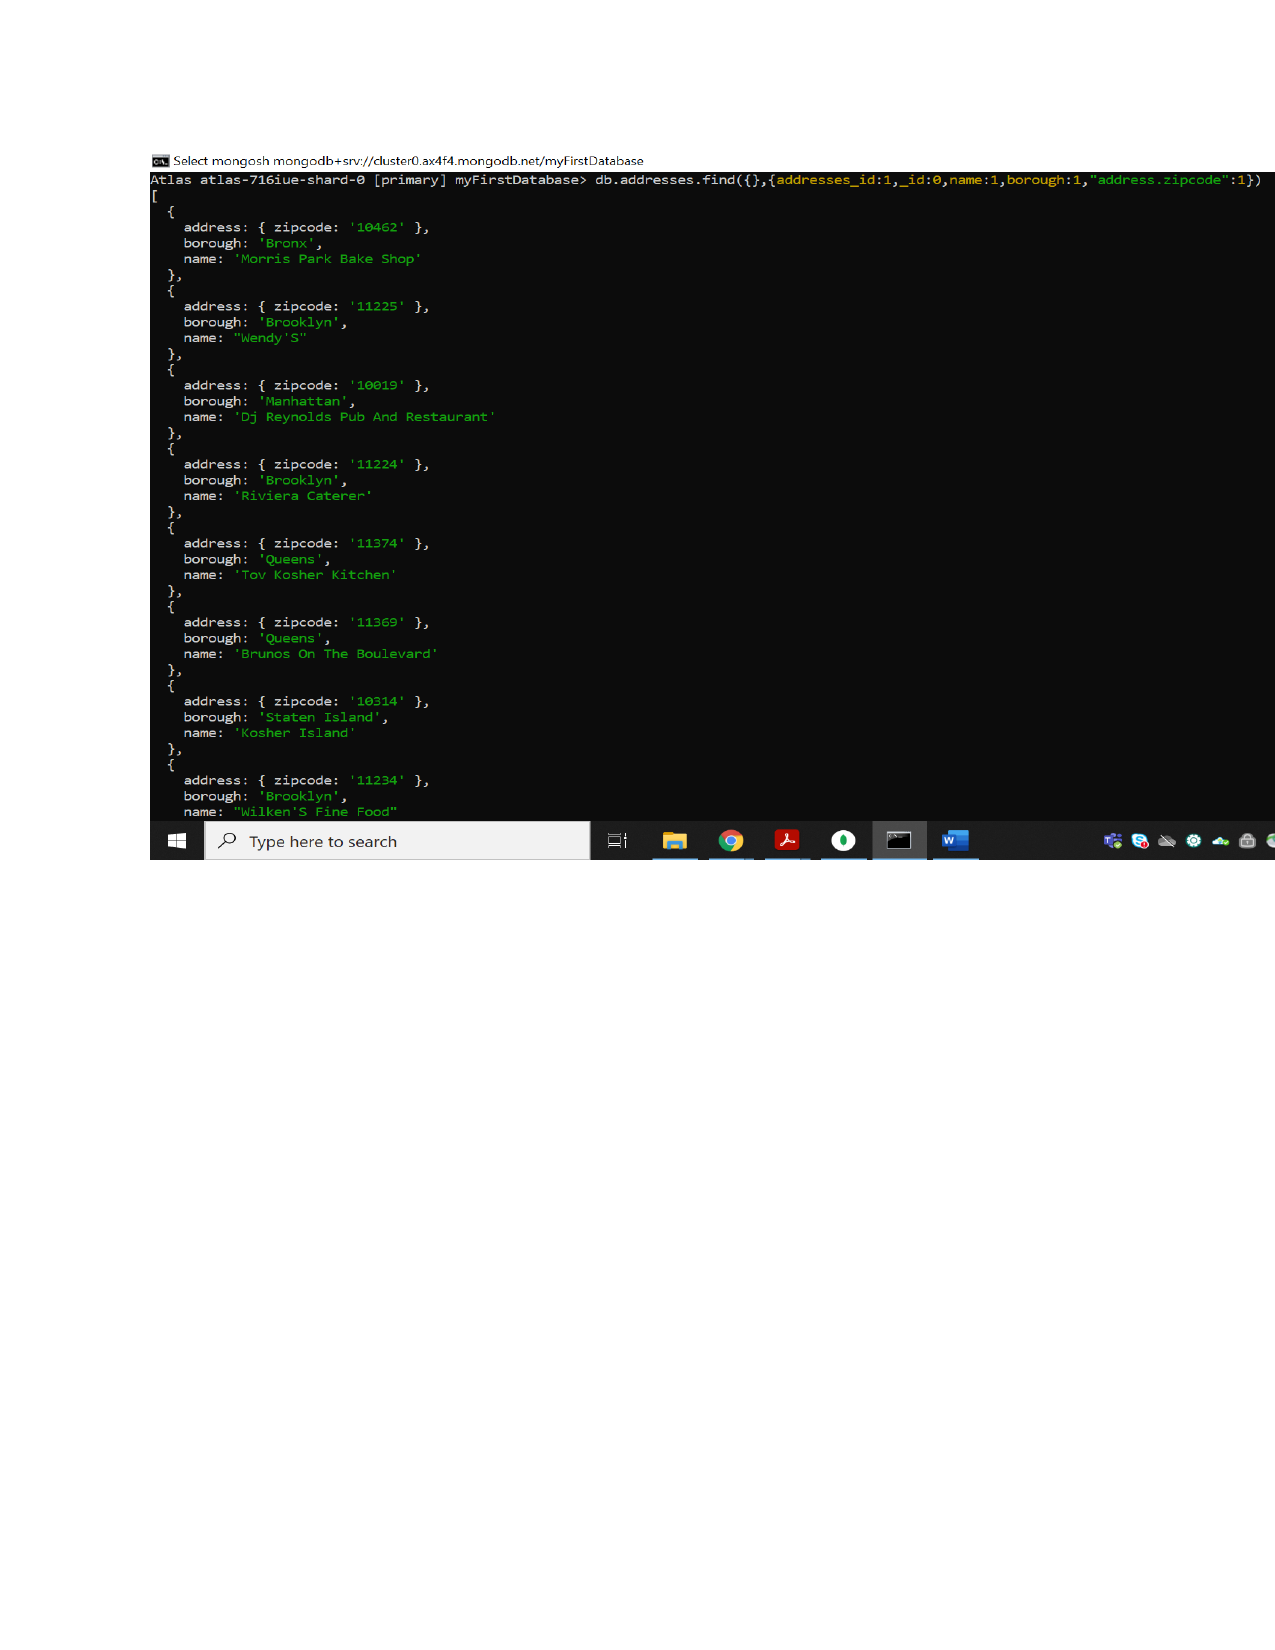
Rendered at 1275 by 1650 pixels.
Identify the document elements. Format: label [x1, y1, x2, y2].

picture [150, 150, 1275, 860]
